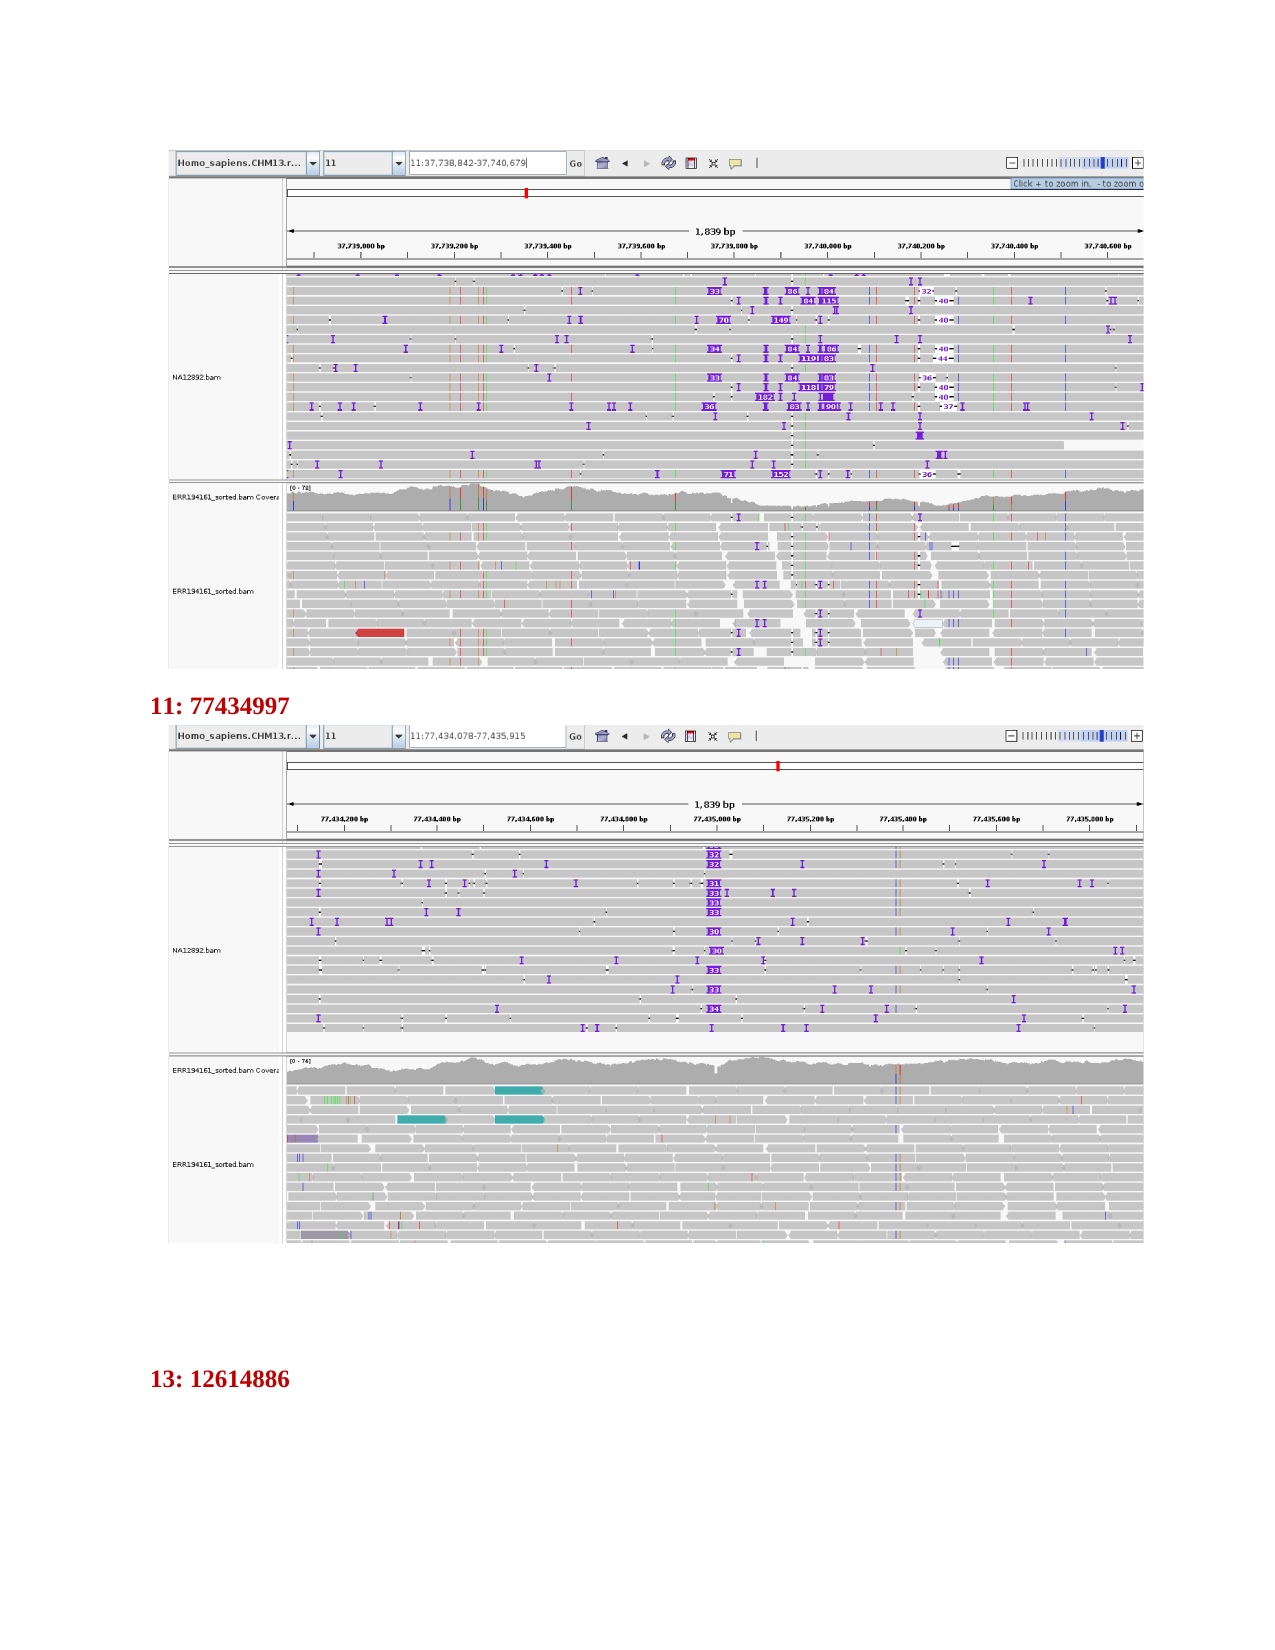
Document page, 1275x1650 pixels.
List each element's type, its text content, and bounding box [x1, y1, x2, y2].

text 11: 77434997 [150, 691, 1125, 1242]
text 13: 12614886 [150, 1364, 1125, 1393]
